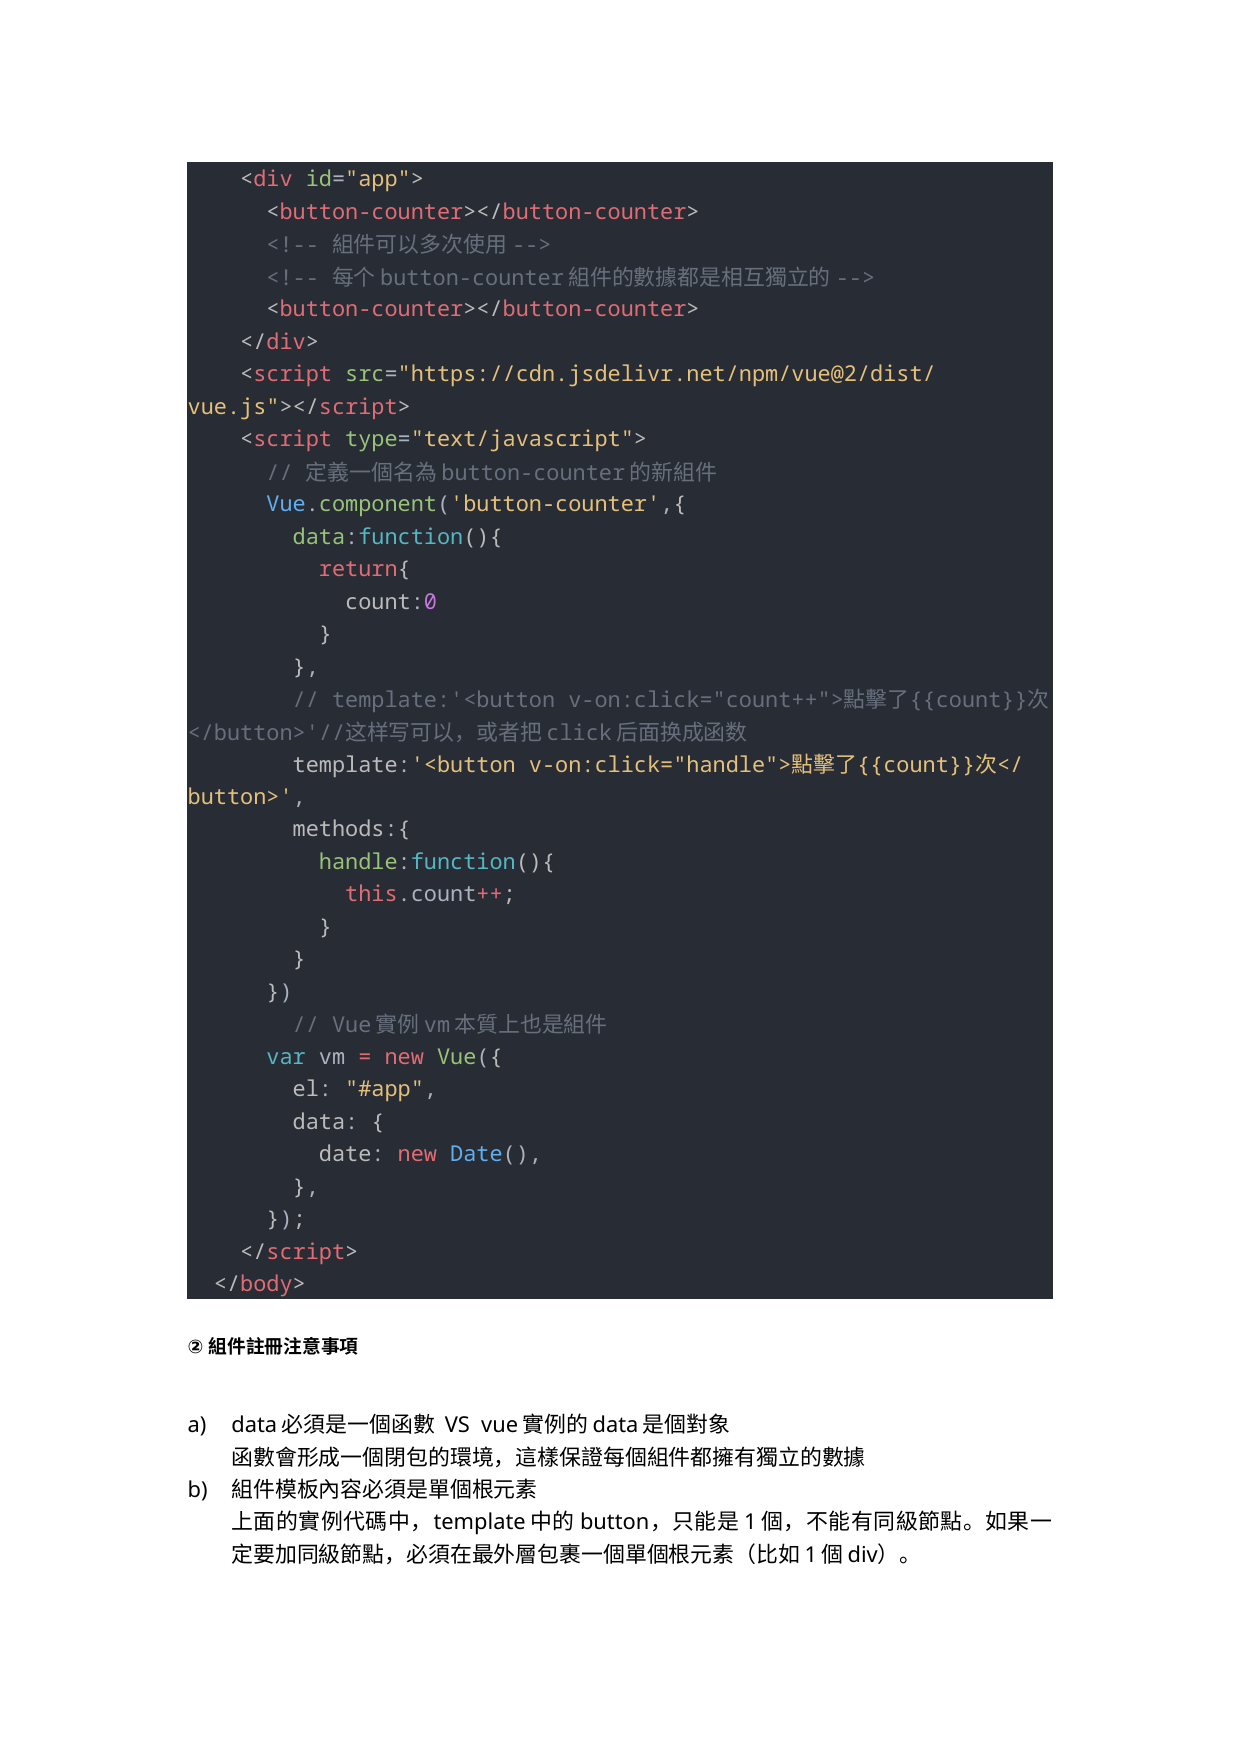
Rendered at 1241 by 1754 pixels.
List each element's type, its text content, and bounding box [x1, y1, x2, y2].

list data必須是一個函數 VS vue實例的data是個對象 [187, 1407, 1053, 1439]
text date: new Date(), [187, 1137, 1053, 1169]
text // template:'<button v-on:click="count++">點擊了{{count}}次</button>'//这样写可以，或者把click后面换成函数 [187, 682, 1053, 747]
text </script> [187, 1234, 1053, 1267]
text handle:function(){ [187, 844, 1053, 877]
text } [187, 909, 1053, 942]
text data: { [187, 1104, 1053, 1137]
text count:0 [187, 584, 1053, 617]
text <!-- 每个button-counter組件的數據都是相互獨立的 --> [187, 259, 1053, 292]
text // 定義一個名為button-counter的新組件 [187, 454, 1053, 487]
text template:'<button v-on:click="handle">點擊了{{count}}次</button>', [187, 747, 1053, 812]
text return{ [187, 552, 1053, 584]
text Vue.component('button-counter',{ [187, 487, 1053, 519]
text <button-counter></button-counter> [187, 194, 1053, 227]
text <!-- 組件可以多次使用 --> [187, 227, 1053, 259]
text this.count++; [187, 877, 1053, 909]
text </div> [187, 324, 1053, 357]
text data:function(){ [187, 519, 1053, 552]
text } [187, 942, 1053, 974]
text // Vue實例vm本質上也是組件 [187, 1007, 1053, 1039]
text <script src="https://cdn.jsdelivr.net/npm/vue@2/dist/vue.js"></script> [187, 357, 1053, 422]
text methods:{ [187, 812, 1053, 844]
text }, [187, 649, 1053, 682]
text </body> [187, 1267, 1053, 1299]
list 上面的實例代碼中，template中的button，只能是1個，不能有同級節點。如果一定要加同級節點，必須在最外層包裹一個單個根元素（比如1個div）。 [231, 1504, 1053, 1569]
text var vm = new Vue({ [187, 1039, 1053, 1072]
list 函數會形成一個閉包的環境，這樣保證每個組件都擁有獨立的數據 [231, 1439, 1053, 1472]
text <button-counter></button-counter> [187, 292, 1053, 324]
subtitle ② 組件註冊注意事項 [187, 1329, 1053, 1361]
list 組件模板內容必須是單個根元素 [187, 1472, 1053, 1504]
text el: "#app", [187, 1072, 1053, 1104]
text }) [187, 974, 1053, 1007]
text }); [187, 1202, 1053, 1234]
text }, [187, 1169, 1053, 1202]
text <script type="text/javascript"> [187, 422, 1053, 454]
text } [187, 617, 1053, 649]
text <div id="app"> [187, 162, 1053, 194]
